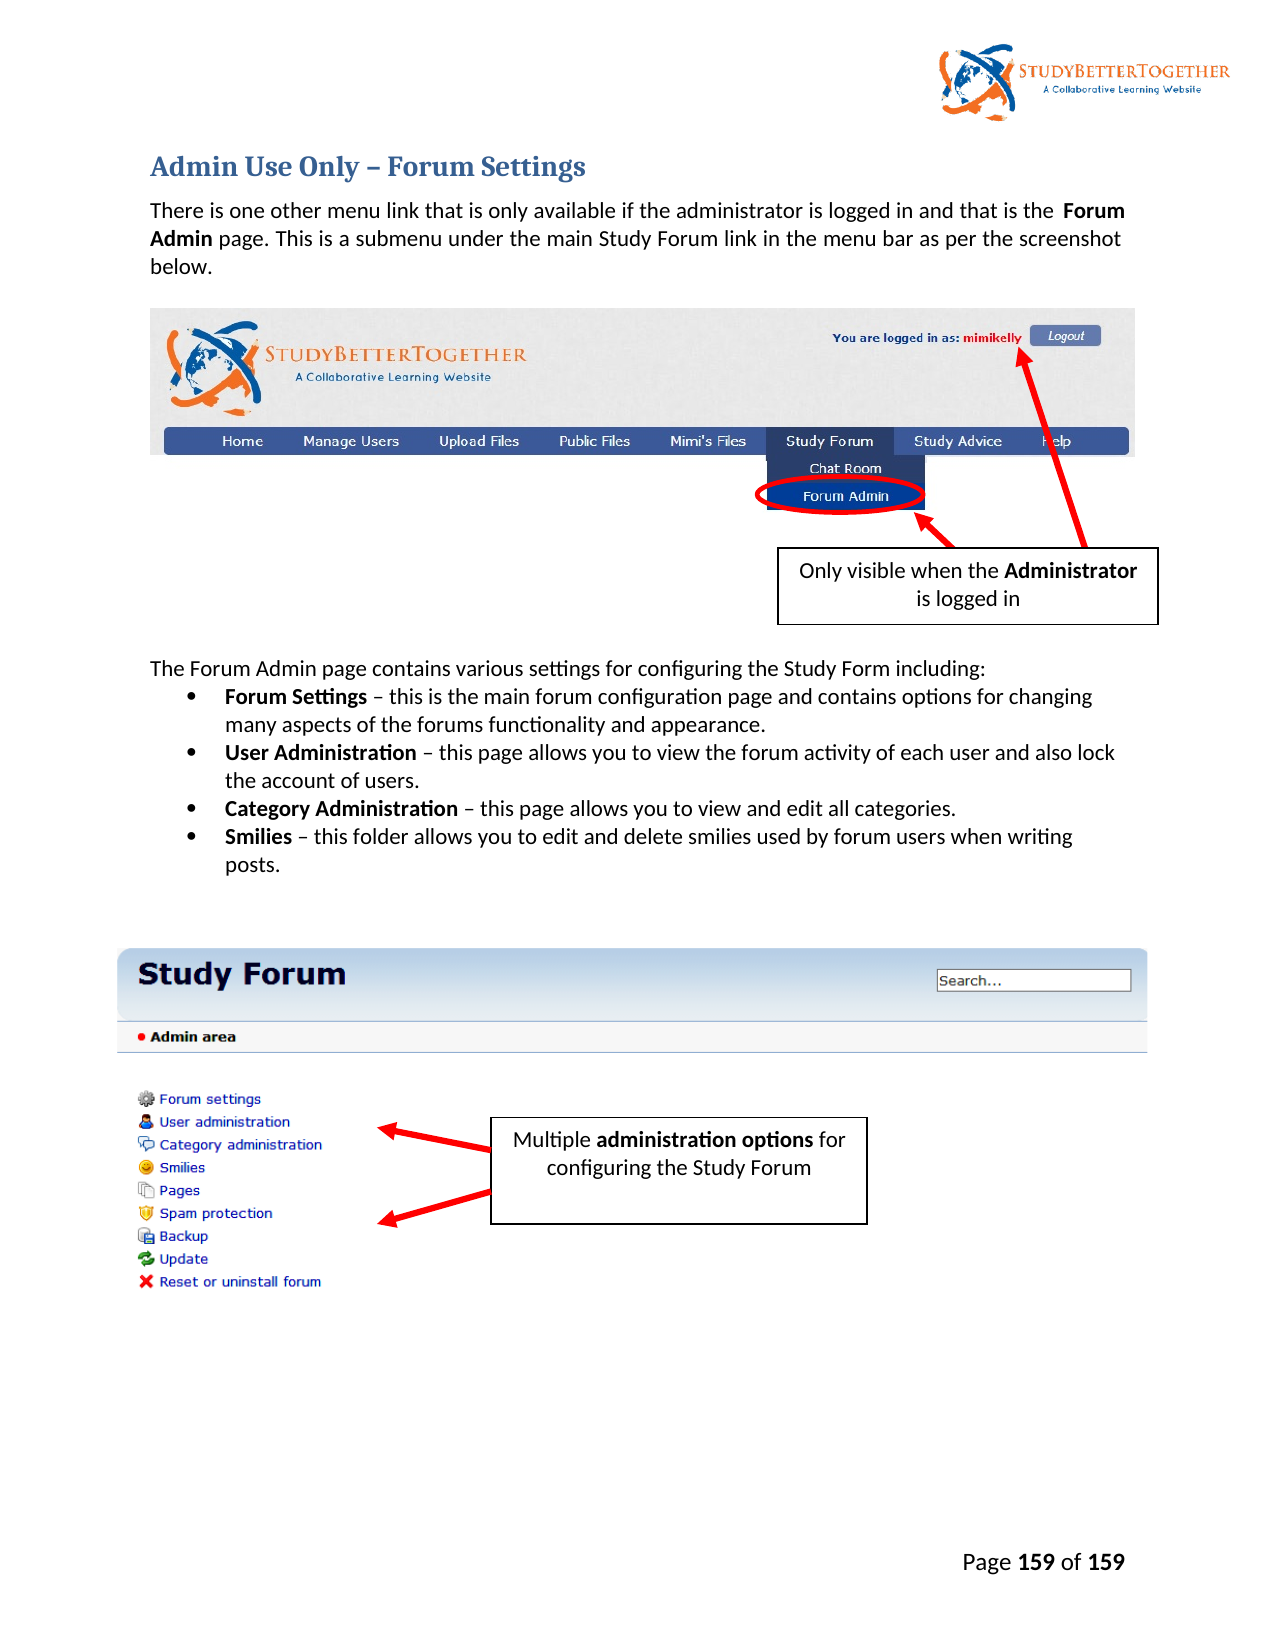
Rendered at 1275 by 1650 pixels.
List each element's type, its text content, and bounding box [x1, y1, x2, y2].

list Smilies – this folder allows you to edit and delete smilies used by forum users when writing posts. [187, 822, 1125, 878]
text The Forum Admin page contains various settings for configuring the Study Form including: [150, 654, 1125, 682]
picture [937, 40, 1230, 123]
list Forum Settings – this is the main forum configuration page and contains options for changing many aspects of the forums functionality and appearance. [187, 682, 1125, 738]
picture [150, 308, 1135, 514]
list Category Administration – this page allows you to view and edit all categories. [187, 794, 1125, 822]
list User Administration – this page allows you to view the forum activity of each user and also lock the account of users. [187, 738, 1125, 794]
picture [110, 945, 1148, 1299]
text There is one other menu link that is only available if the administrator is logged in and that is the Forum Admin page. This is a submenu under the main Study Forum link in the menu bar as per the screenshot below. [150, 196, 1125, 280]
picture [760, 479, 920, 510]
text Admin Use Only – Forum Settings [150, 150, 1125, 183]
